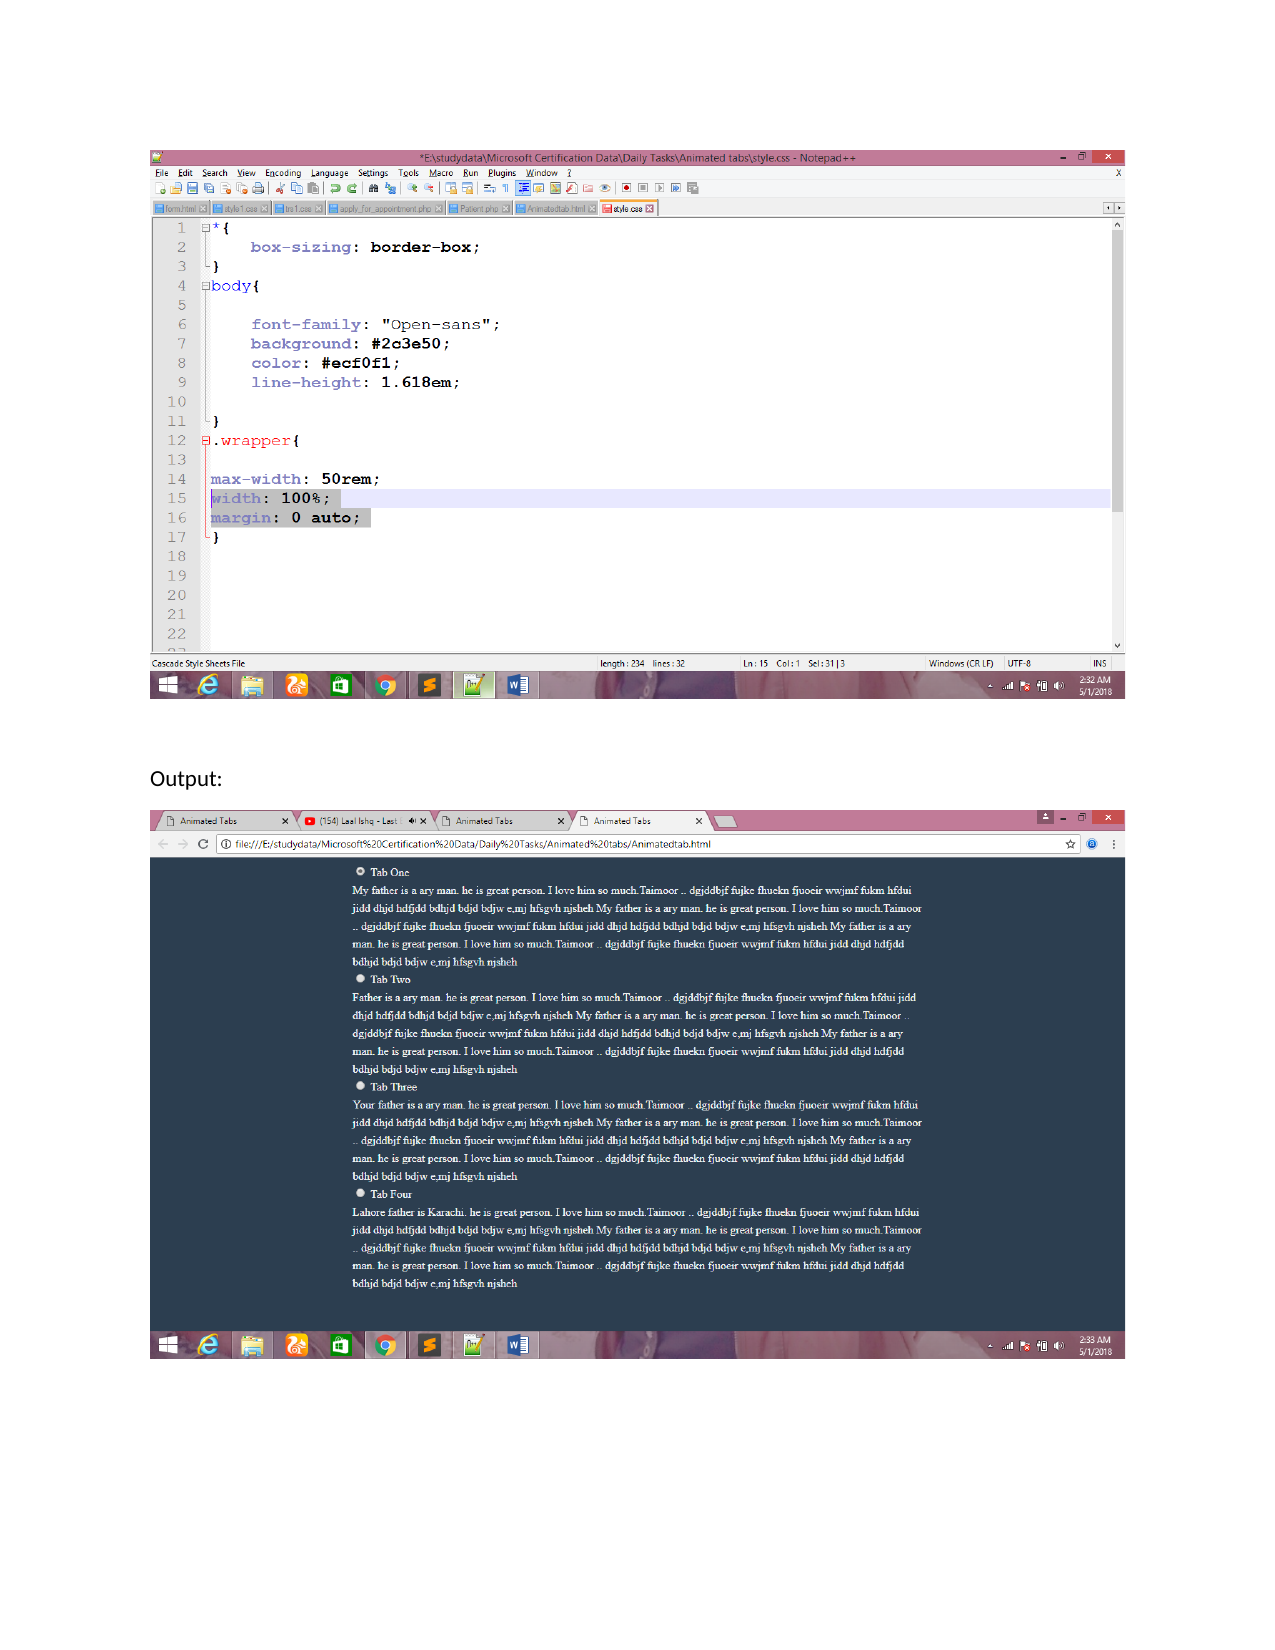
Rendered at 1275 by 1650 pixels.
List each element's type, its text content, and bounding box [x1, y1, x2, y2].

picture [150, 810, 1125, 1359]
picture [150, 150, 1125, 699]
text Output: [150, 764, 1125, 792]
